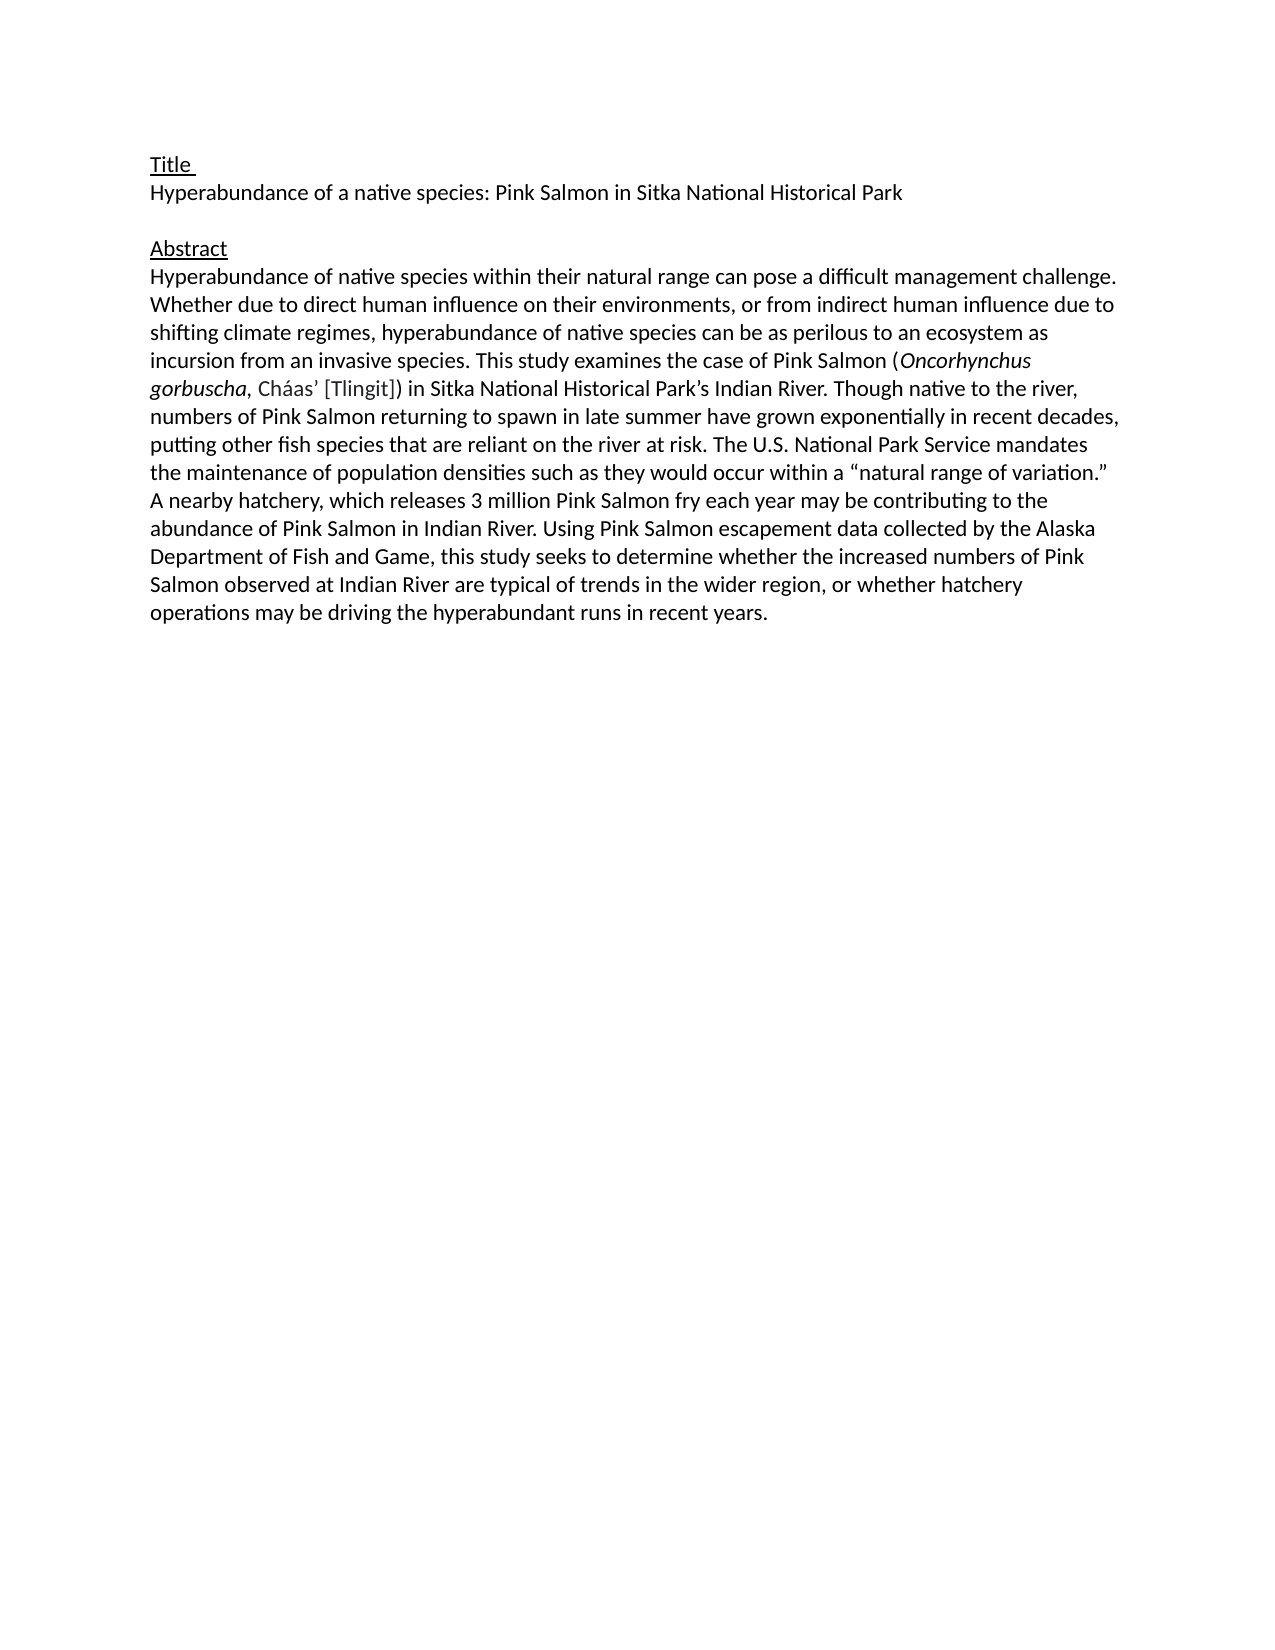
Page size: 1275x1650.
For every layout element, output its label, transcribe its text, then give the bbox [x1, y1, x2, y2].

text Title [150, 150, 1125, 178]
text Abstract [150, 234, 1125, 262]
text Hyperabundance of native species within their natural range can pose a difficult management challenge. Whether due to direct human influence on their environments, or from indirect human influence due to shifting climate regimes, hyperabundance of native species can be as perilous to an ecosystem as incursion from an invasive species. This study examines the case of Pink Salmon (Oncorhynchus gorbuscha, Cháas’ [Tlingit]) in Sitka National Historical Park’s Indian River. Though native to the river, numbers of Pink Salmon returning to spawn in late summer have grown exponentially in recent decades, putting other fish species that are reliant on the river at risk. The U.S. National Park Service mandates the maintenance of population densities such as they would occur within a “natural range of variation.” A nearby hatchery, which releases 3 million Pink Salmon fry each year may be contributing to the abundance of Pink Salmon in Indian River. Using Pink Salmon escapement data collected by the Alaska Department of Fish and Game, this study seeks to determine whether the increased numbers of Pink Salmon observed at Indian River are typical of trends in the wider region, or whether hatchery operations may be driving the hyperabundant runs in recent years. [150, 262, 1125, 626]
text Hyperabundance of a native species: Pink Salmon in Sitka National Historical Park [150, 178, 1125, 206]
